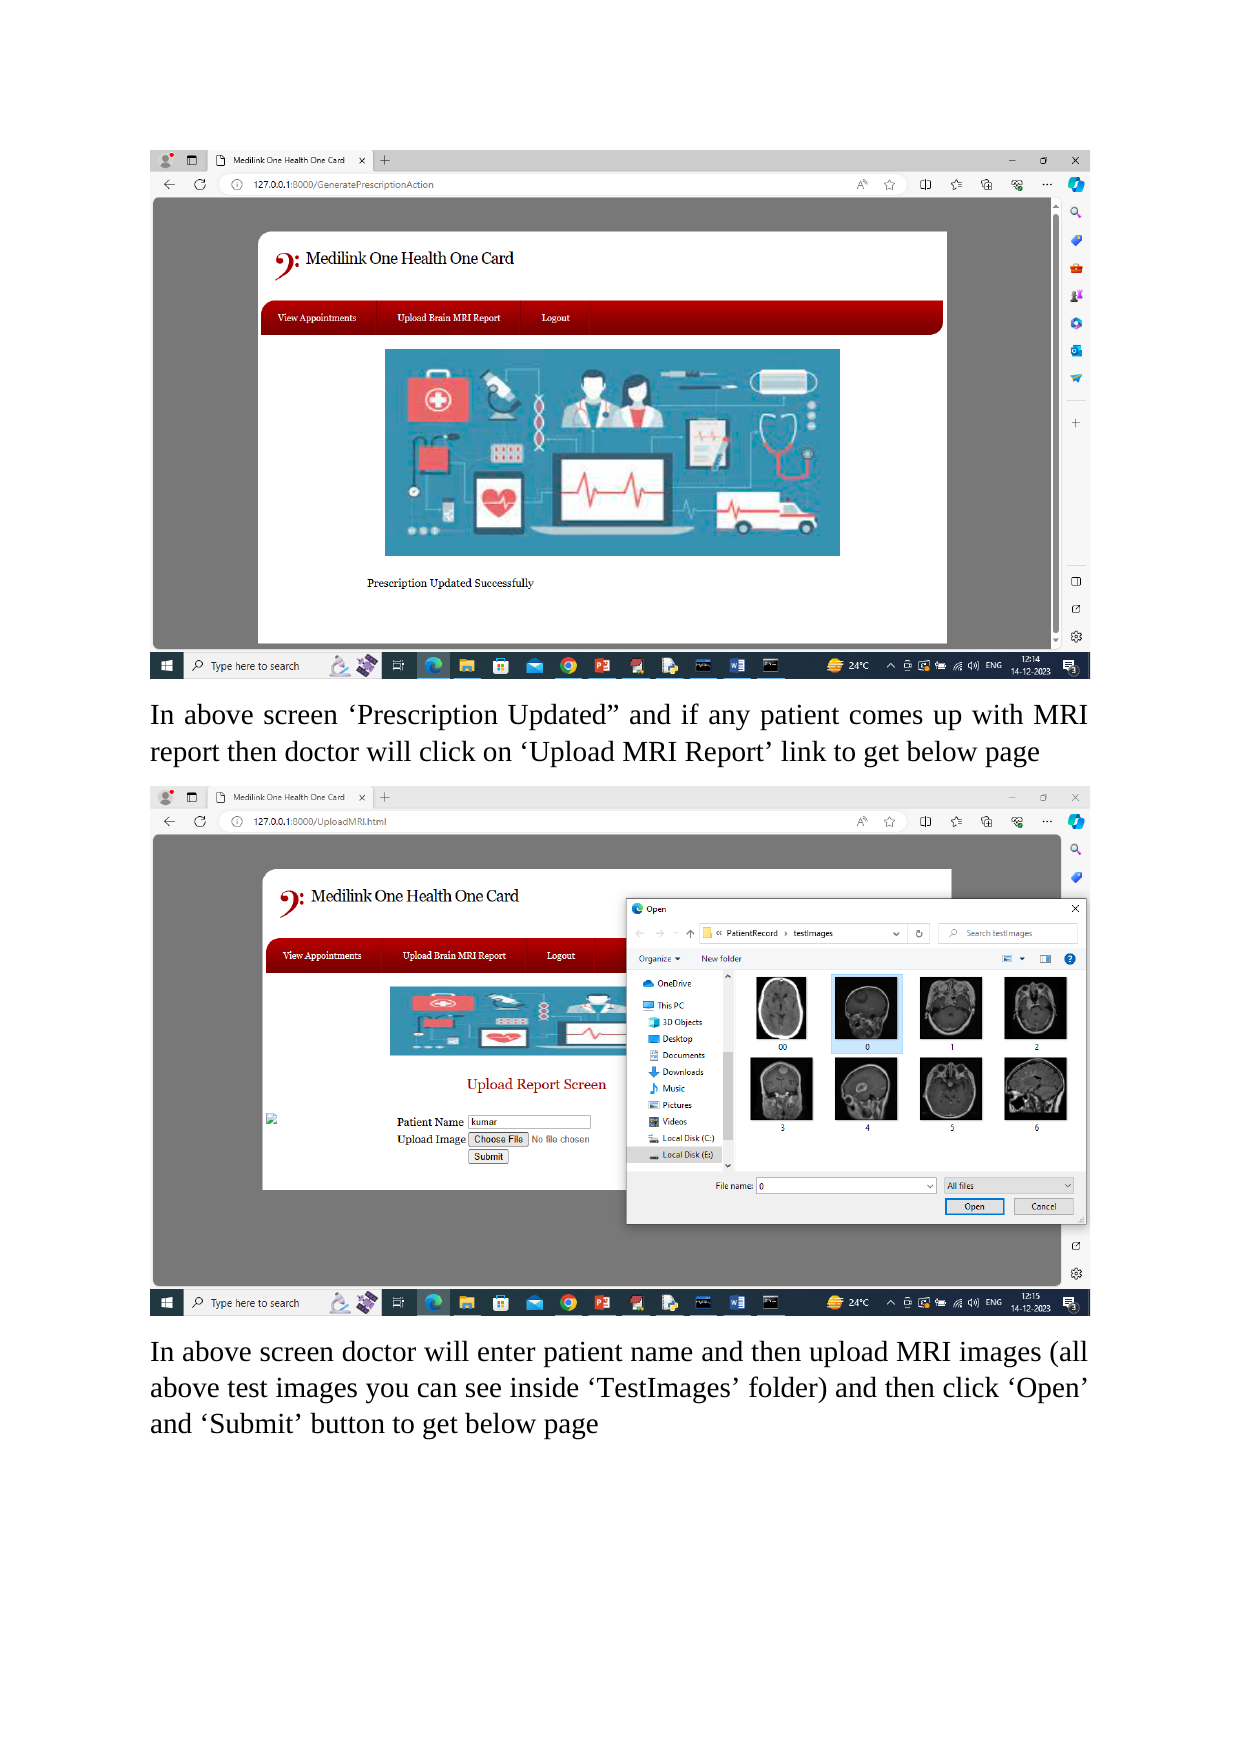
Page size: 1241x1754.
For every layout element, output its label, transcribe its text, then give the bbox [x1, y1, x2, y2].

text In above screen doctor will enter patient name and then upload MRI images (all above test images you can see inside ‘TestImages’ folder) and then click ‘Open’ and ‘Submit’ button to get below page [150, 1334, 1090, 1440]
picture [150, 786, 1091, 1316]
picture [150, 150, 1091, 679]
text In above screen ‘Prescription Updated” and if any patient comes up with MRI report then doctor will click on ‘Upload MRI Report’ link to get below page [150, 697, 1090, 767]
